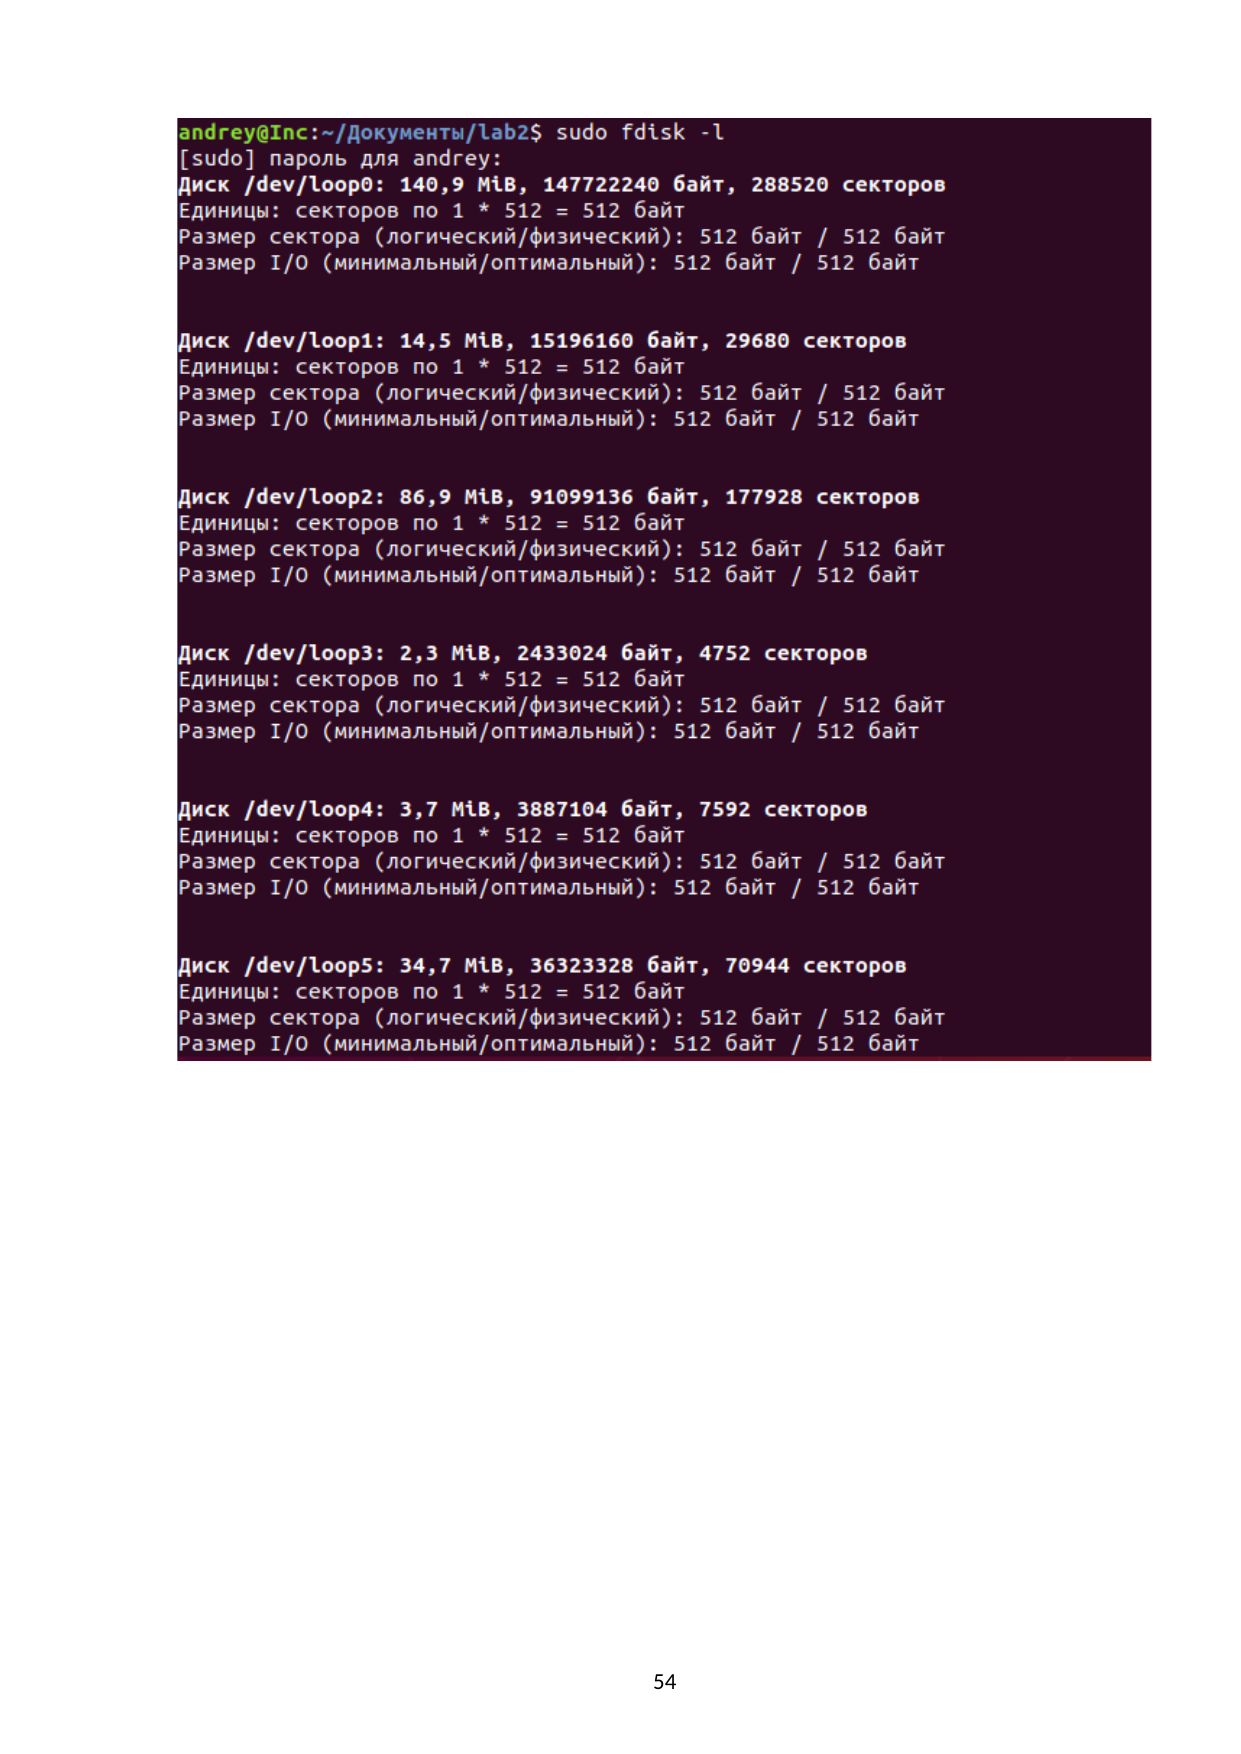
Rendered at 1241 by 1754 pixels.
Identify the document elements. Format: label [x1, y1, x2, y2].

picture [177, 118, 1152, 1061]
